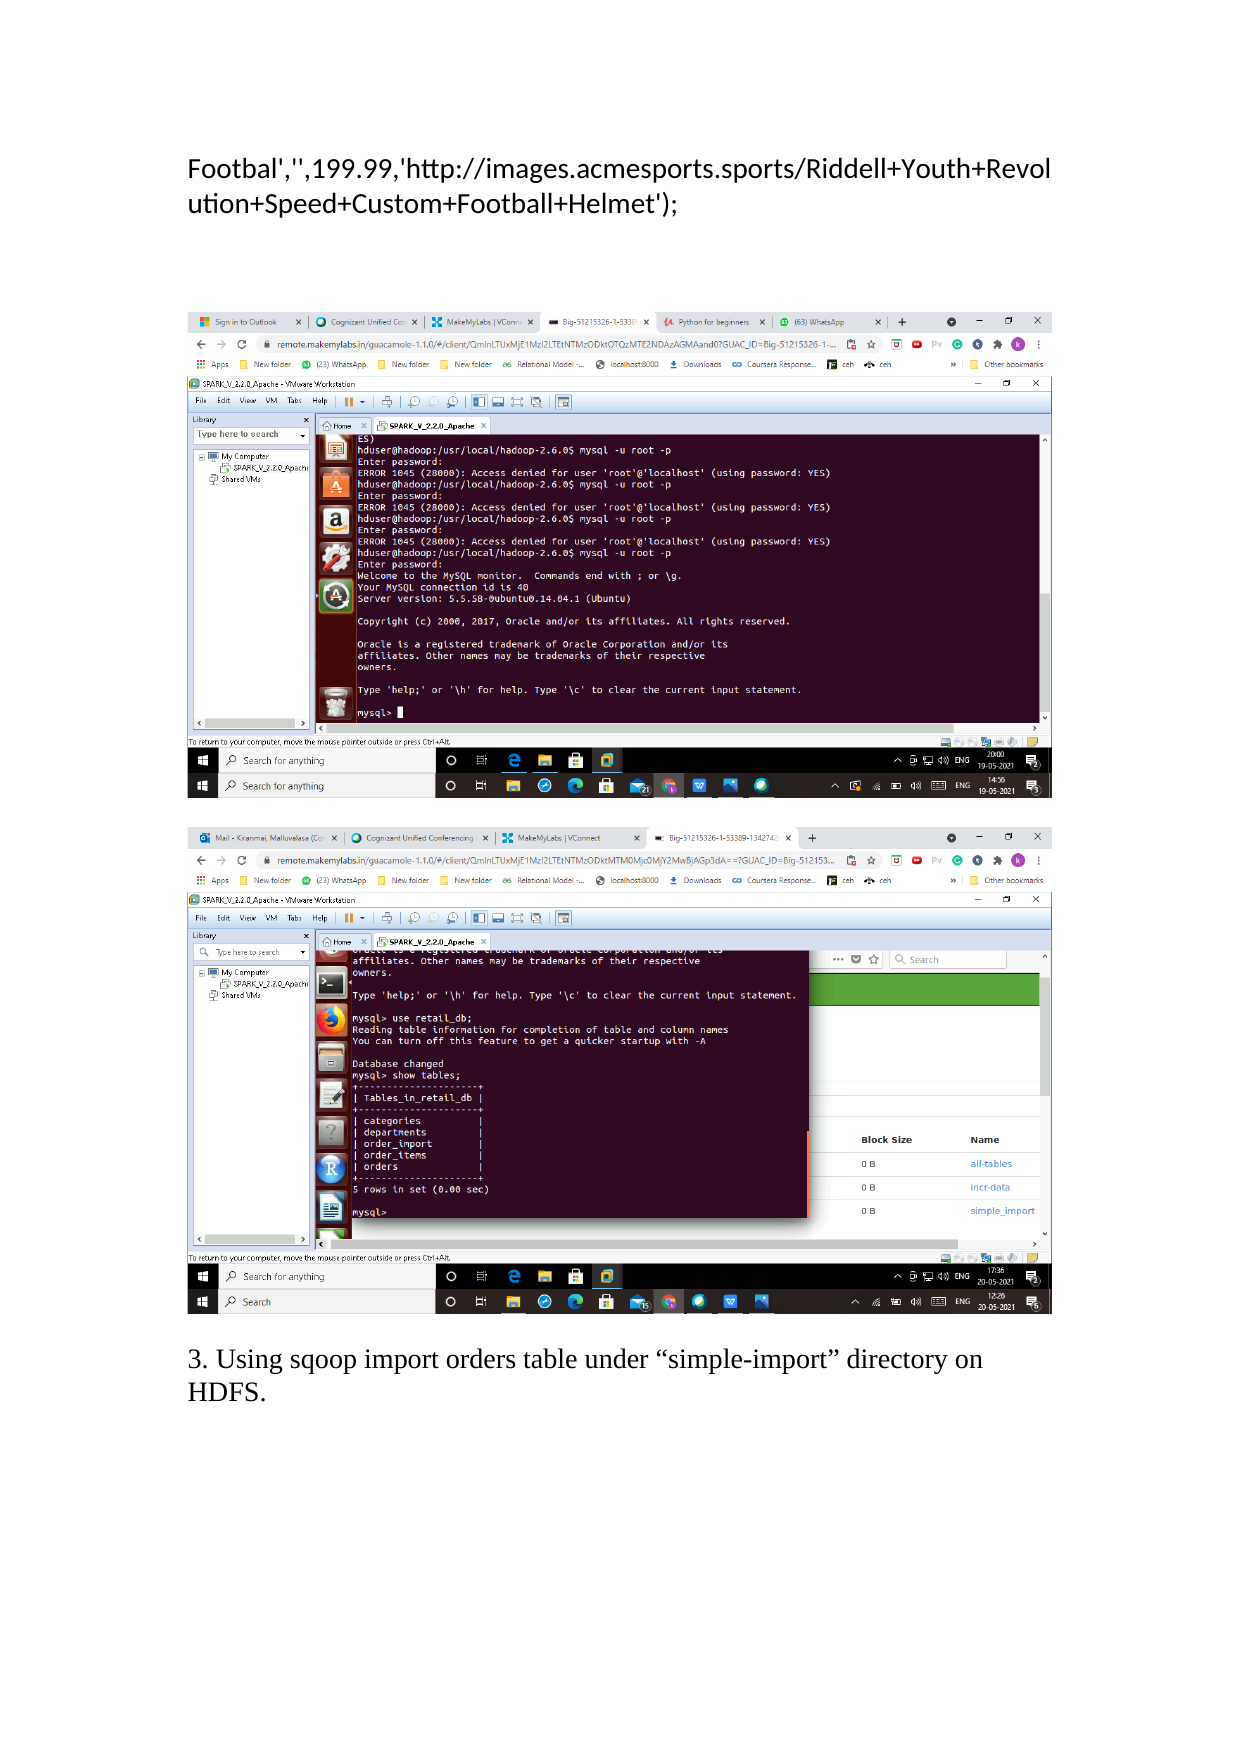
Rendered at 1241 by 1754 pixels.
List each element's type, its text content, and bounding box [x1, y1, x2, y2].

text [187, 150, 1053, 221]
list Using sqoop import orders table under “simple-import” directory on HDFS. [187, 1342, 1053, 1407]
picture [187, 312, 1052, 798]
picture [187, 827, 1052, 1314]
